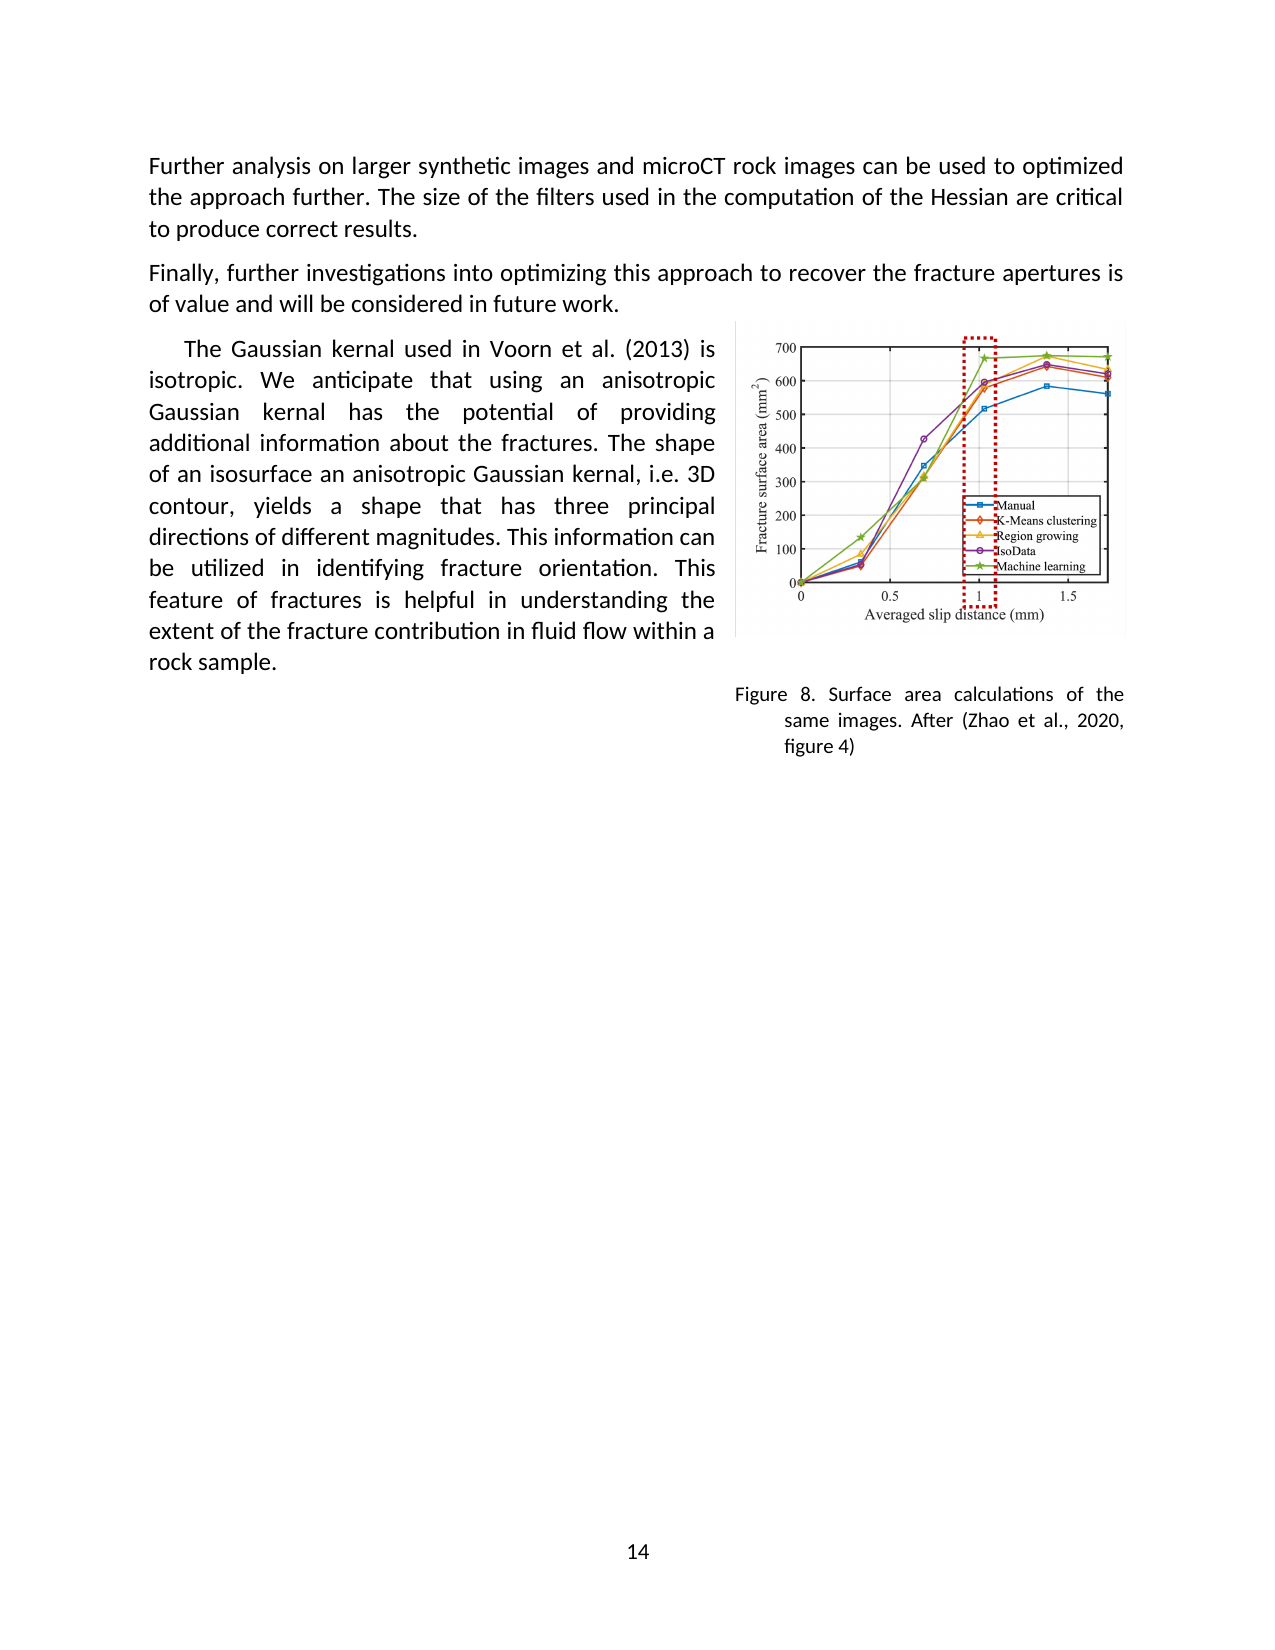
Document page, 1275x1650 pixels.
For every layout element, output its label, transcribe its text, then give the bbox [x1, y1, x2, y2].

text Figure 8. Surface area calculations of the same images. After (Zhao et al., 2020, figure 4) [735, 682, 1125, 758]
picture [735, 321, 1125, 637]
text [148, 150, 1125, 243]
text Finally, further investigations into optimizing this approach to recover the fracture apertures is of value and will be considered in future work. [148, 257, 1125, 319]
